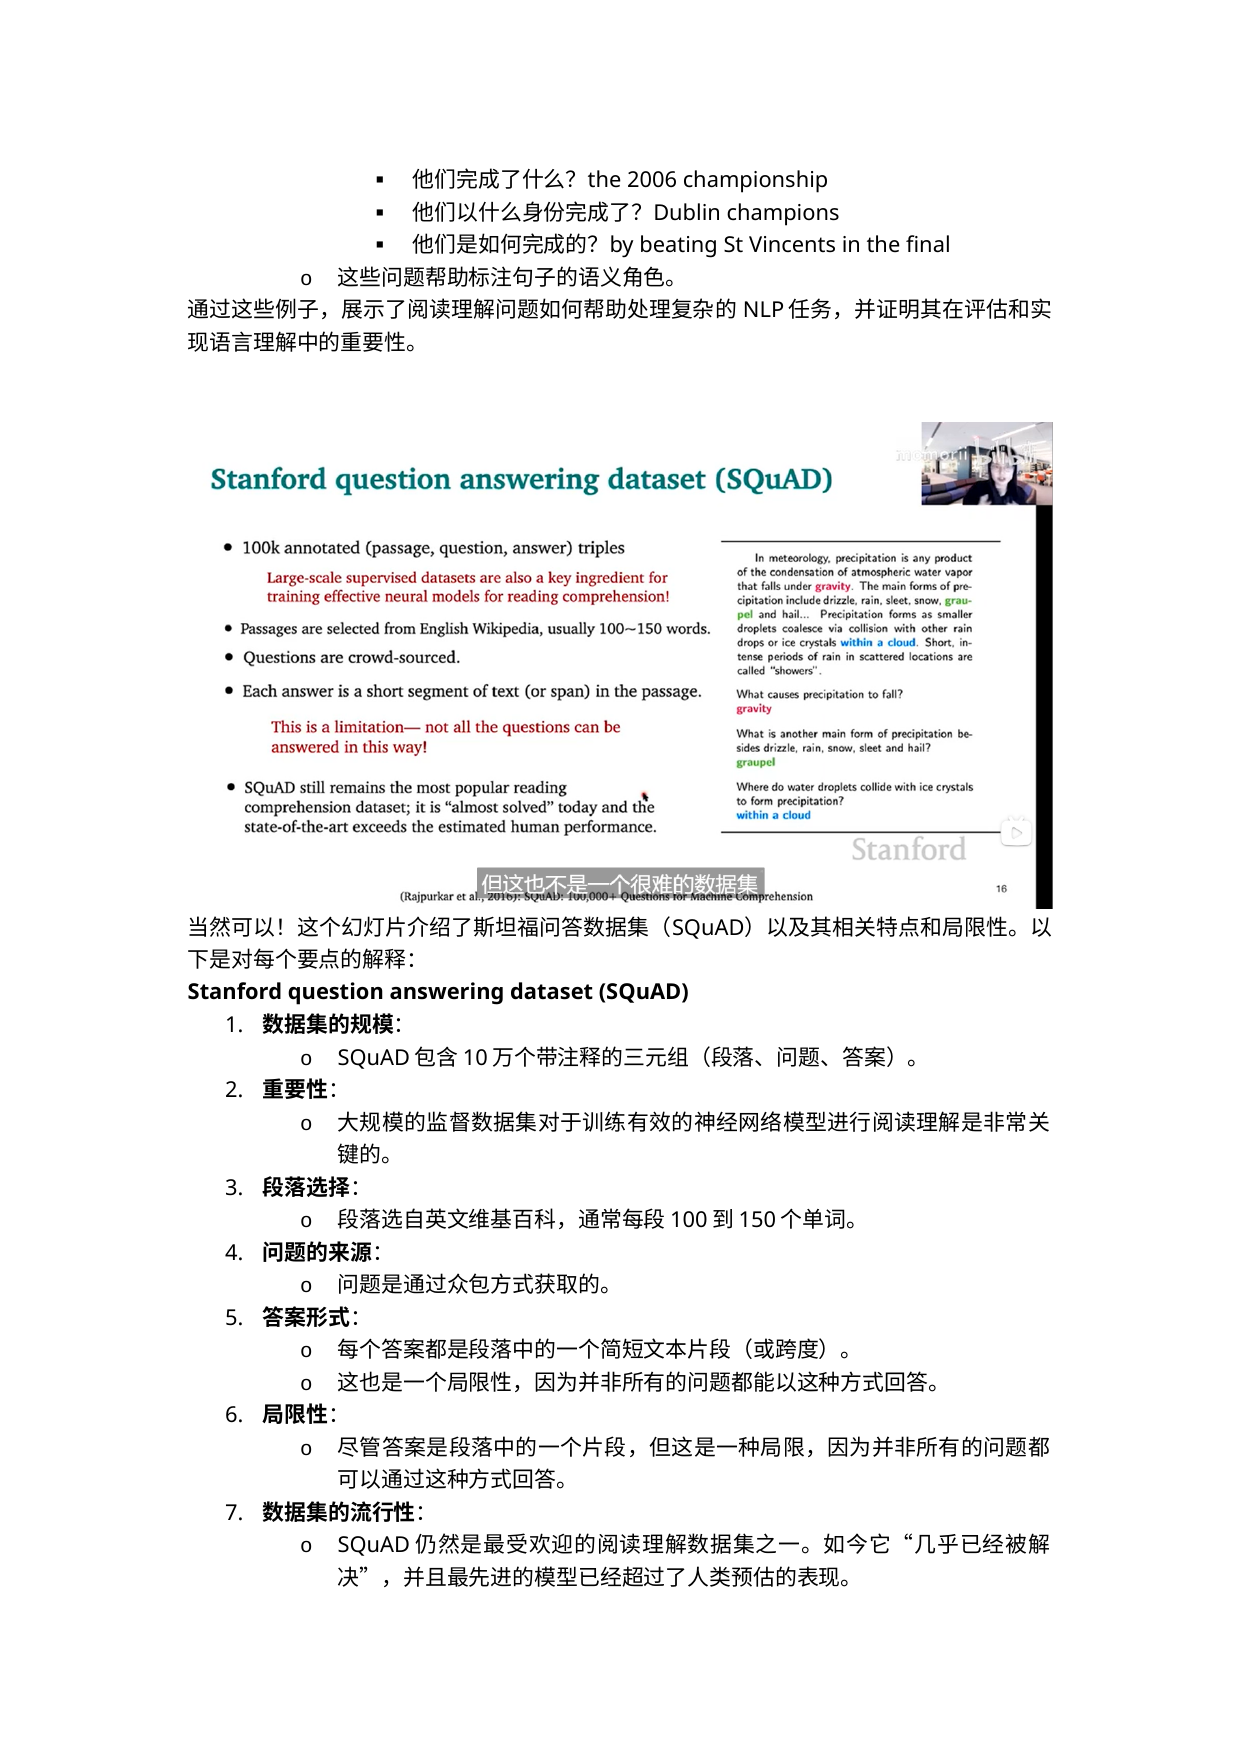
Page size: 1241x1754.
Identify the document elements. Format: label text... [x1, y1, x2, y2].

text 当然可以！这个幻灯片介绍了斯坦福问答数据集（SQuAD）以及其相关特点和局限性。以下是对每个要点的解释： [187, 909, 1053, 974]
list 这些问题帮助标注句子的语义角色。 [300, 259, 1053, 292]
list 答案形式： [225, 1299, 1053, 1332]
list SQuAD仍然是最受欢迎的阅读理解数据集之一。如今它“几乎已经被解决”，并且最先进的模型已经超过了人类预估的表现。 [300, 1527, 1053, 1592]
list 段落选自英文维基百科，通常每段100到150个单词。 [300, 1202, 1053, 1234]
list 大规模的监督数据集对于训练有效的神经网络模型进行阅读理解是非常关键的。 [300, 1104, 1053, 1169]
text 通过这些例子，展示了阅读理解问题如何帮助处理复杂的NLP任务，并证明其在评估和实现语言理解中的重要性。 [187, 292, 1053, 357]
list 每个答案都是段落中的一个简短文本片段（或跨度）。 [300, 1332, 1053, 1364]
list 他们完成了什么？the 2006 championship [375, 162, 1053, 194]
picture [187, 422, 1053, 909]
list 问题是通过众包方式获取的。 [300, 1267, 1053, 1299]
list 他们以什么身份完成了？Dublin champions [375, 194, 1053, 227]
list 段落选择： [225, 1169, 1053, 1202]
list 尽管答案是段落中的一个片段，但这是一种局限，因为并非所有的问题都可以通过这种方式回答。 [300, 1429, 1053, 1494]
list 这也是一个局限性，因为并非所有的问题都能以这种方式回答。 [300, 1364, 1053, 1397]
list 问题的来源： [225, 1234, 1053, 1267]
list 数据集的流行性： [225, 1494, 1053, 1527]
list 数据集的规模： [225, 1007, 1053, 1039]
list 重要性： [225, 1072, 1053, 1104]
list 局限性： [225, 1397, 1053, 1429]
text Stanford question answering dataset (SQuAD) [187, 974, 1053, 1007]
list 他们是如何完成的？by beating St Vincents in the final [375, 227, 1053, 259]
list SQuAD包含10万个带注释的三元组（段落、问题、答案）。 [300, 1039, 1053, 1072]
